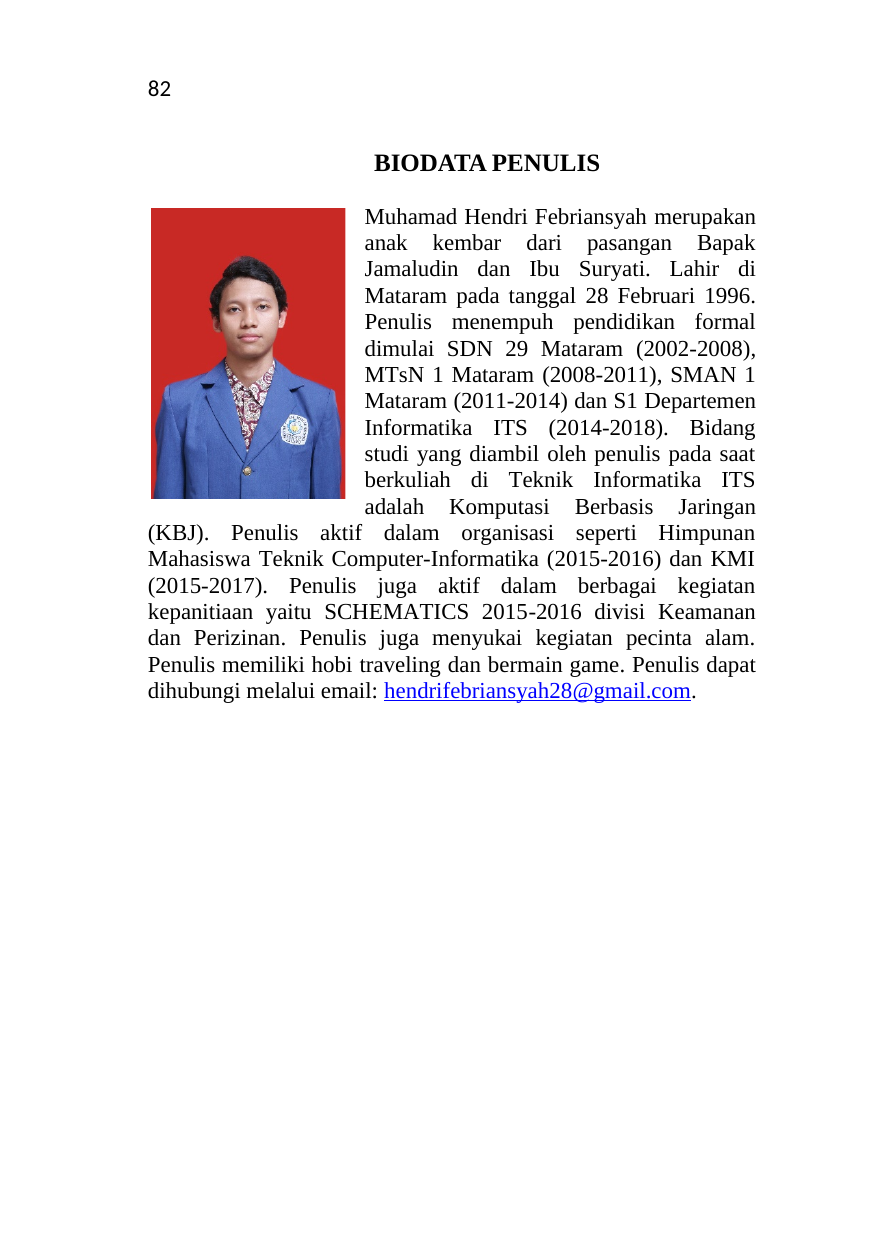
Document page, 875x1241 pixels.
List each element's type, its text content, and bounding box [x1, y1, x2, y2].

picture [151, 208, 346, 499]
text Muhamad Hendri Febriansyah merupakan anak kembar dari pasangan Bapak Jamaludin dan Ibu Suryati. Lahir di Mataram pada tanggal 28 Februari 1996. Penulis menempuh pendidikan formal dimulai SDN 29 Mataram (2002-2008), MTsN 1 Mataram (2008-2011), SMAN 1 Mataram (2011-2014) dan S1 Departemen Informatika ITS (2014-2018). Bidang studi yang diambil oleh penulis pada saat berkuliah di Teknik Informatika ITS adalah Komputasi Berbasis Jaringan (KBJ). Penulis aktif dalam organisasi seperti Himpunan Mahasiswa Teknik Computer-Informatika (2015-2016) dan KMI (2015-2017). Penulis juga aktif dalam berbagai kegiatan kepanitiaan yaitu SCHEMATICS 2015-2016 divisi Keamanan dan Perizinan. Penulis juga menyukai kegiatan pecinta alam. Penulis memiliki hobi traveling dan bermain game. Penulis dapat dihubungi melalui email: hendrifebriansyah28@gmail.com. [148, 203, 756, 703]
subtitle BIODATA PENULIS [148, 148, 756, 176]
